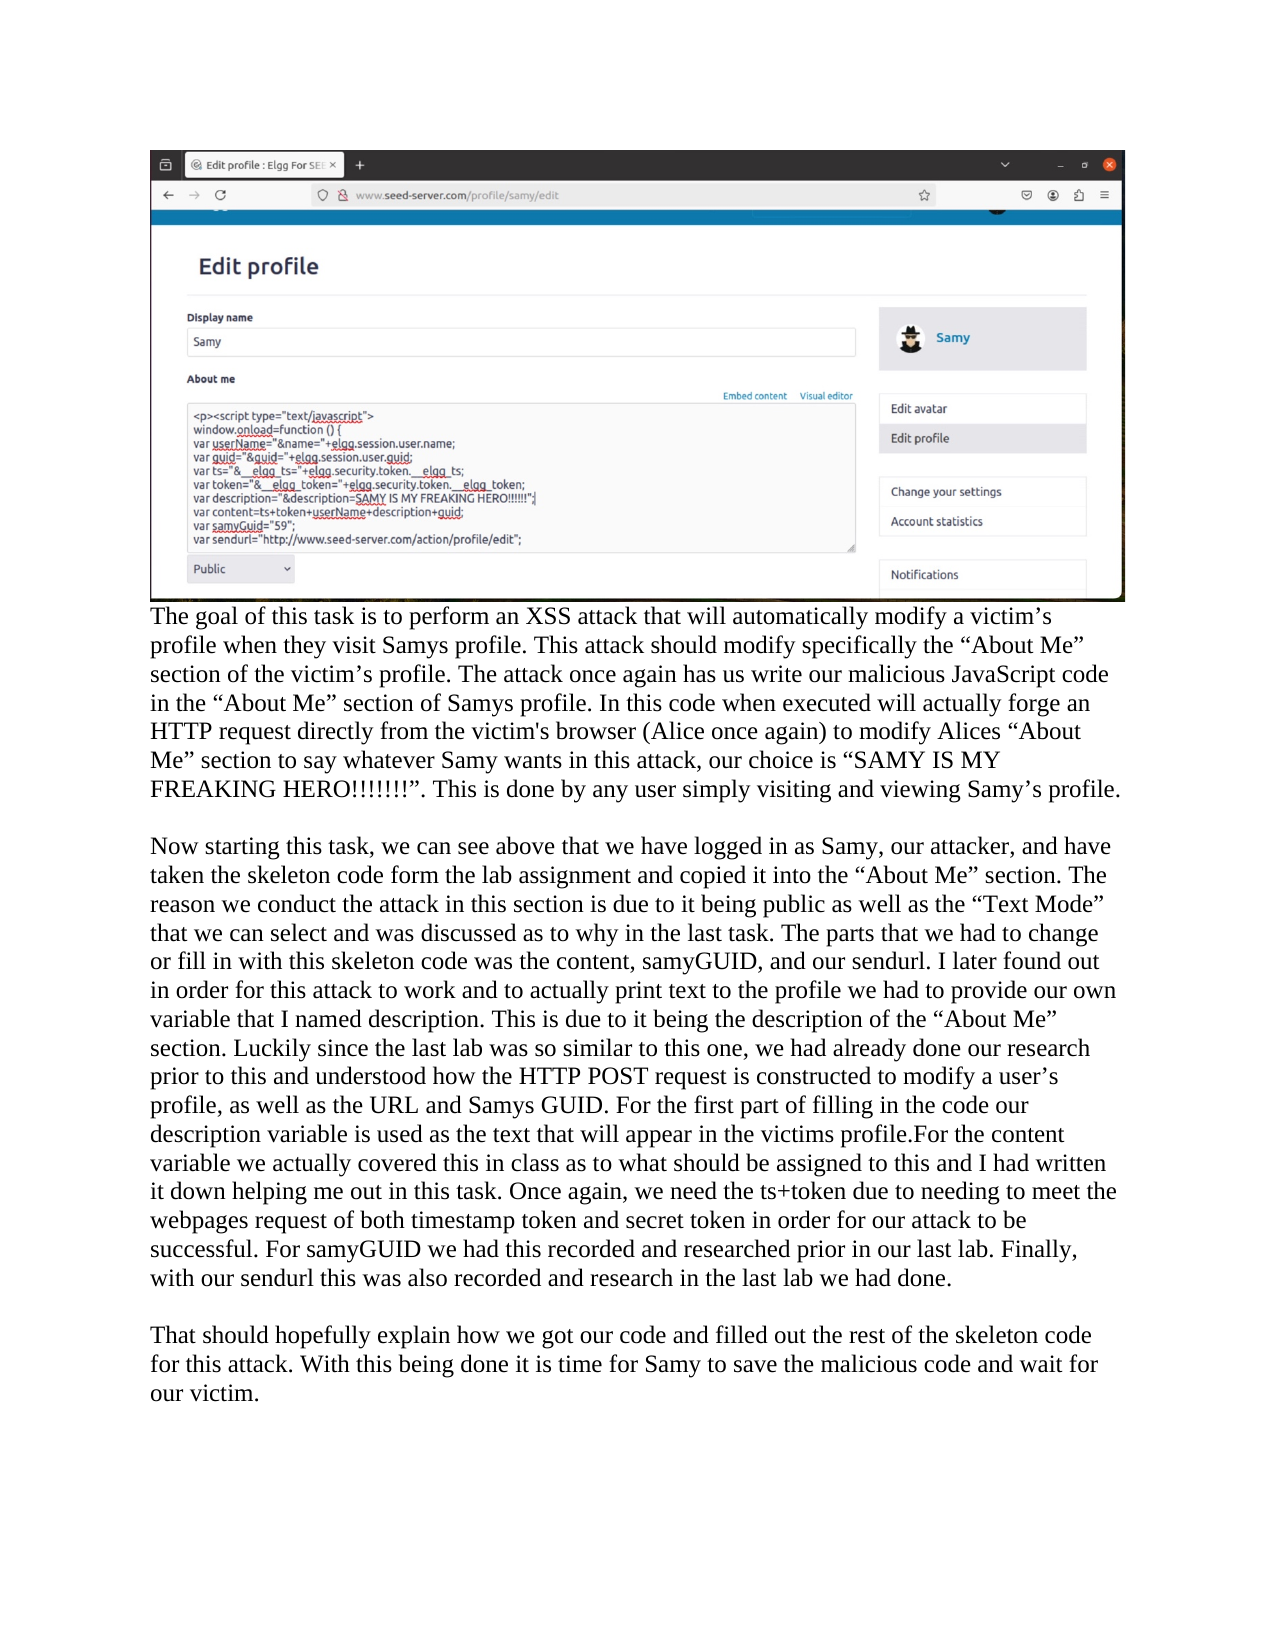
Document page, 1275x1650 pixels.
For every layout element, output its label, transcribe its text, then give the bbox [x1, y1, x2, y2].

text The goal of this task is to perform an XSS attack that will automatically modify a victim’s profile when they visit Samys profile. This attack should modify specifically the “About Me” section of the victim’s profile. The attack once again has us write our malicious JavaScript code in the “About Me” section of Samys profile. In this code when executed will actually forge an HTTP request directly from the victim's browser (Alice once again) to modify Alices “About Me” section to say whatever Samy wants in this attack, our choice is “SAMY IS MY FREAKING HERO!!!!!!!”. This is done by any user simply visiting and viewing Samy’s profile. [150, 602, 1125, 803]
text Now starting this task, we can see above that we have logged in as Samy, our attacker, and have taken the skeleton code form the lab assignment and copied it into the “About Me” section. The reason we conduct the attack in this section is due to it being public as well as the “Text Mode” that we can select and was discussed as to why in the last task. The parts that we had to change or fill in with this skeleton code was the content, samyGUID, and our sendurl. I later found out in order for this attack to work and to actually print text to the profile we had to provide our own variable that I named description. This is due to it being the description of the “About Me” section. Luckily since the last lab was so similar to this one, we had already done our research prior to this and understood how the HTTP POST request is constructed to modify a user’s profile, as well as the URL and Samys GUID. For the first part of filling in the code our description variable is used as the text that will appear in the victims profile.For the content variable we actually covered this in class as to what should be assigned to this and I had written it down helping me out in this task. Once again, we need the ts+token due to needing to meet the webpages request of both timestamp token and secret token in order for our attack to be successful. For samyGUID we had this recorded and researched prior in our last lab. Finally, with our sendurl this was also recorded and research in the last lab we had done. [150, 831, 1125, 1291]
picture [150, 150, 1125, 602]
text That should hopefully explain how we got our code and filled out the rest of the skeleton code for this attack. With this being done it is time for Samy to save the malicious code and wait for our victim. [150, 1320, 1125, 1406]
